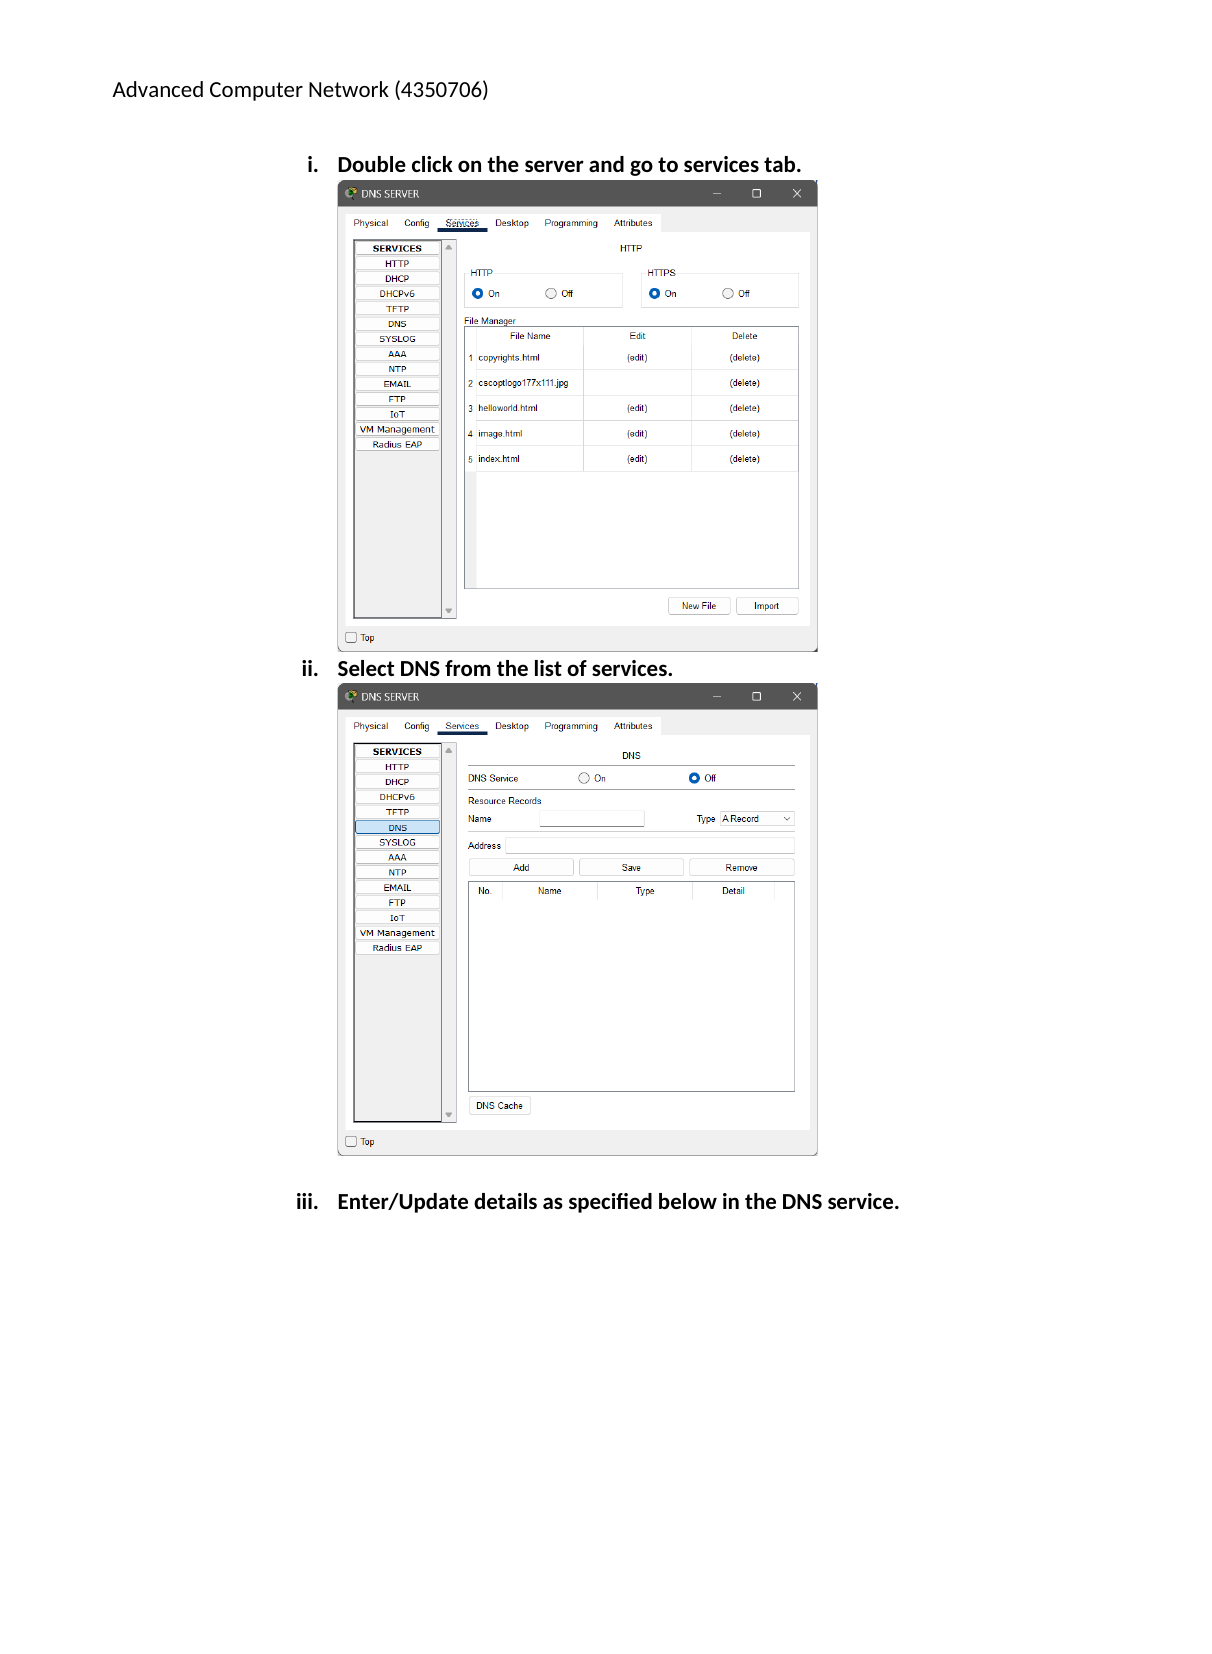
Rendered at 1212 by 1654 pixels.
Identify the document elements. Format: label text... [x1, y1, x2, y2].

picture [337, 180, 818, 652]
list Enter/Update details as specified below in the DNS service. [319, 1187, 1099, 1216]
picture [337, 683, 818, 1156]
list Select DNS from the list of services. [319, 654, 1099, 682]
list Double click on the server and go to services tab. [319, 150, 1099, 178]
